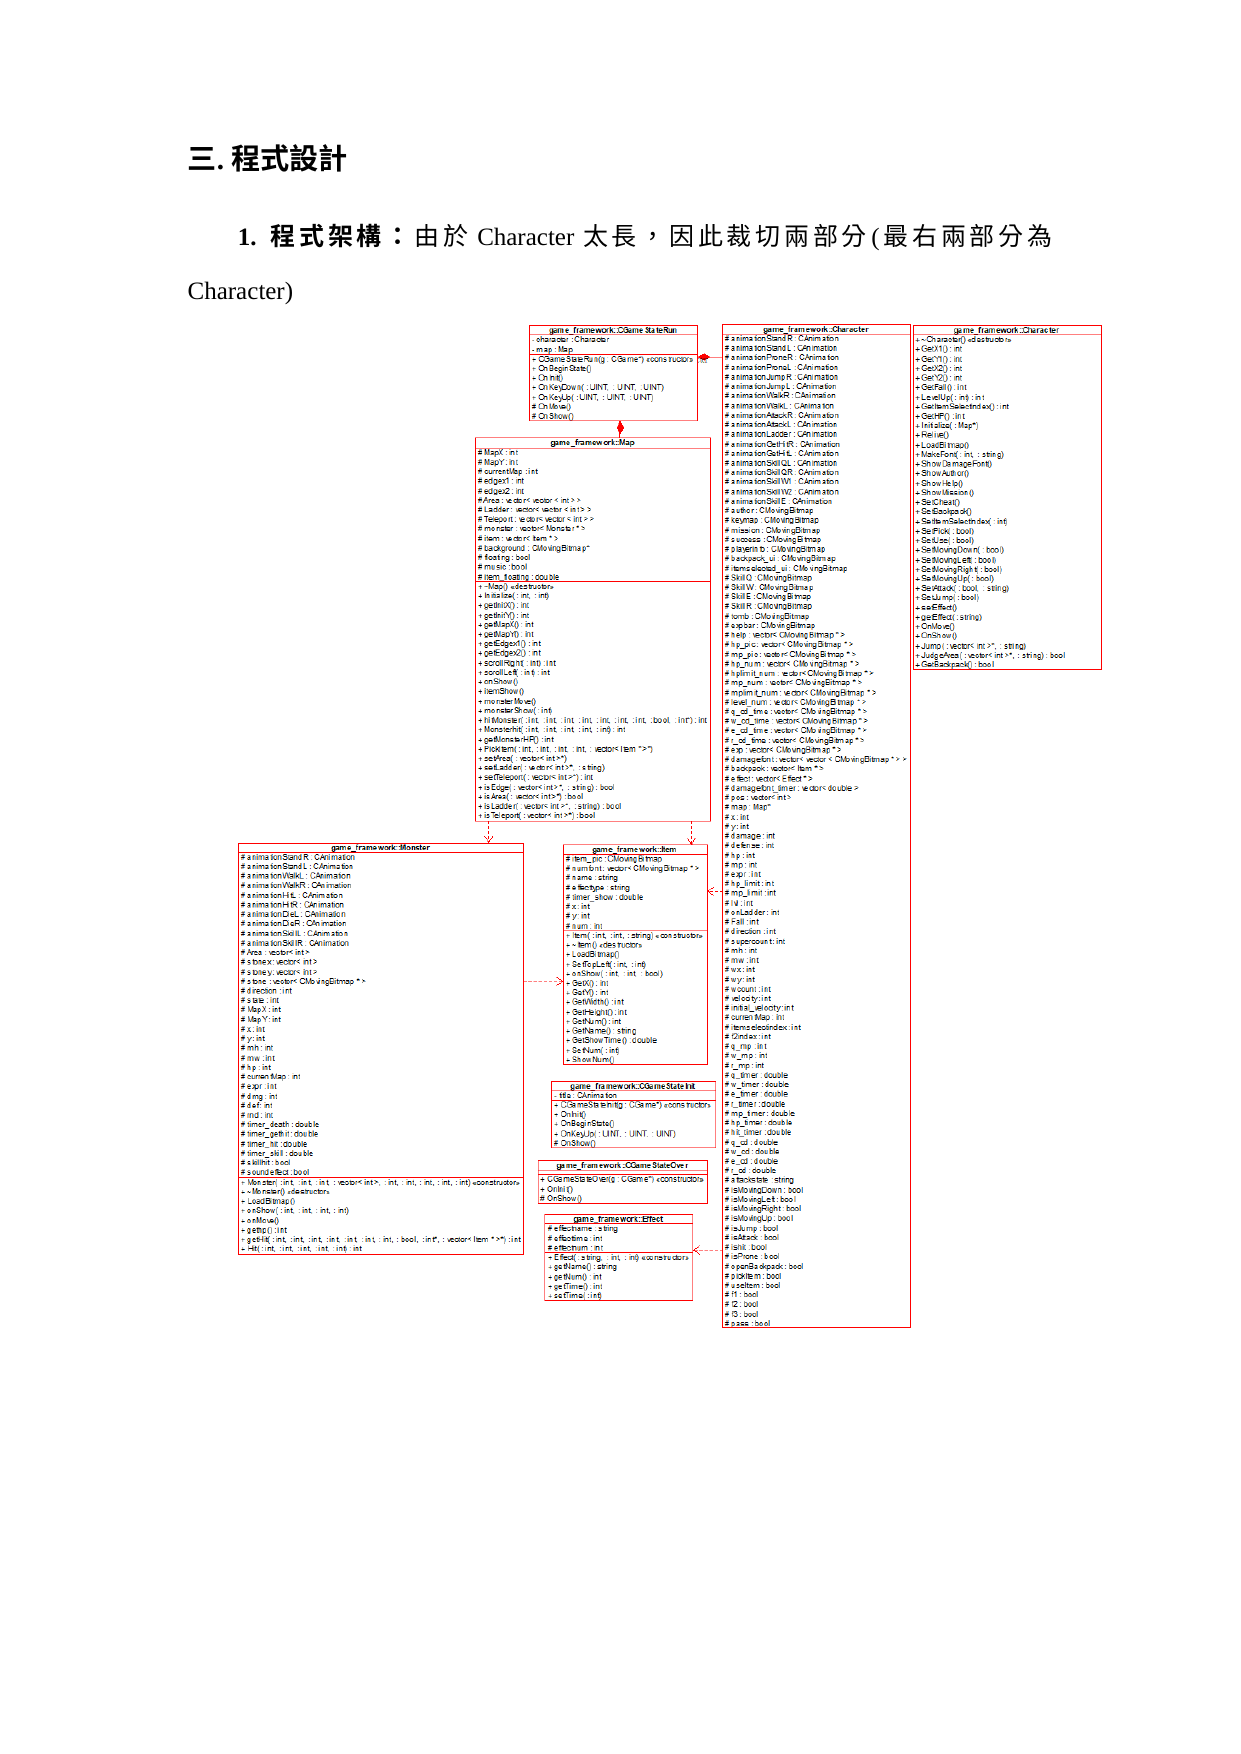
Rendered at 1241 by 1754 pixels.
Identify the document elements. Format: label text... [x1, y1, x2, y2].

picture [237, 323, 1103, 1331]
text 三. 程式設計 [187, 119, 1053, 194]
text 1. 程式架構：由於Character太長，因此裁切兩部分(最右兩部分為Character) [187, 216, 1053, 309]
